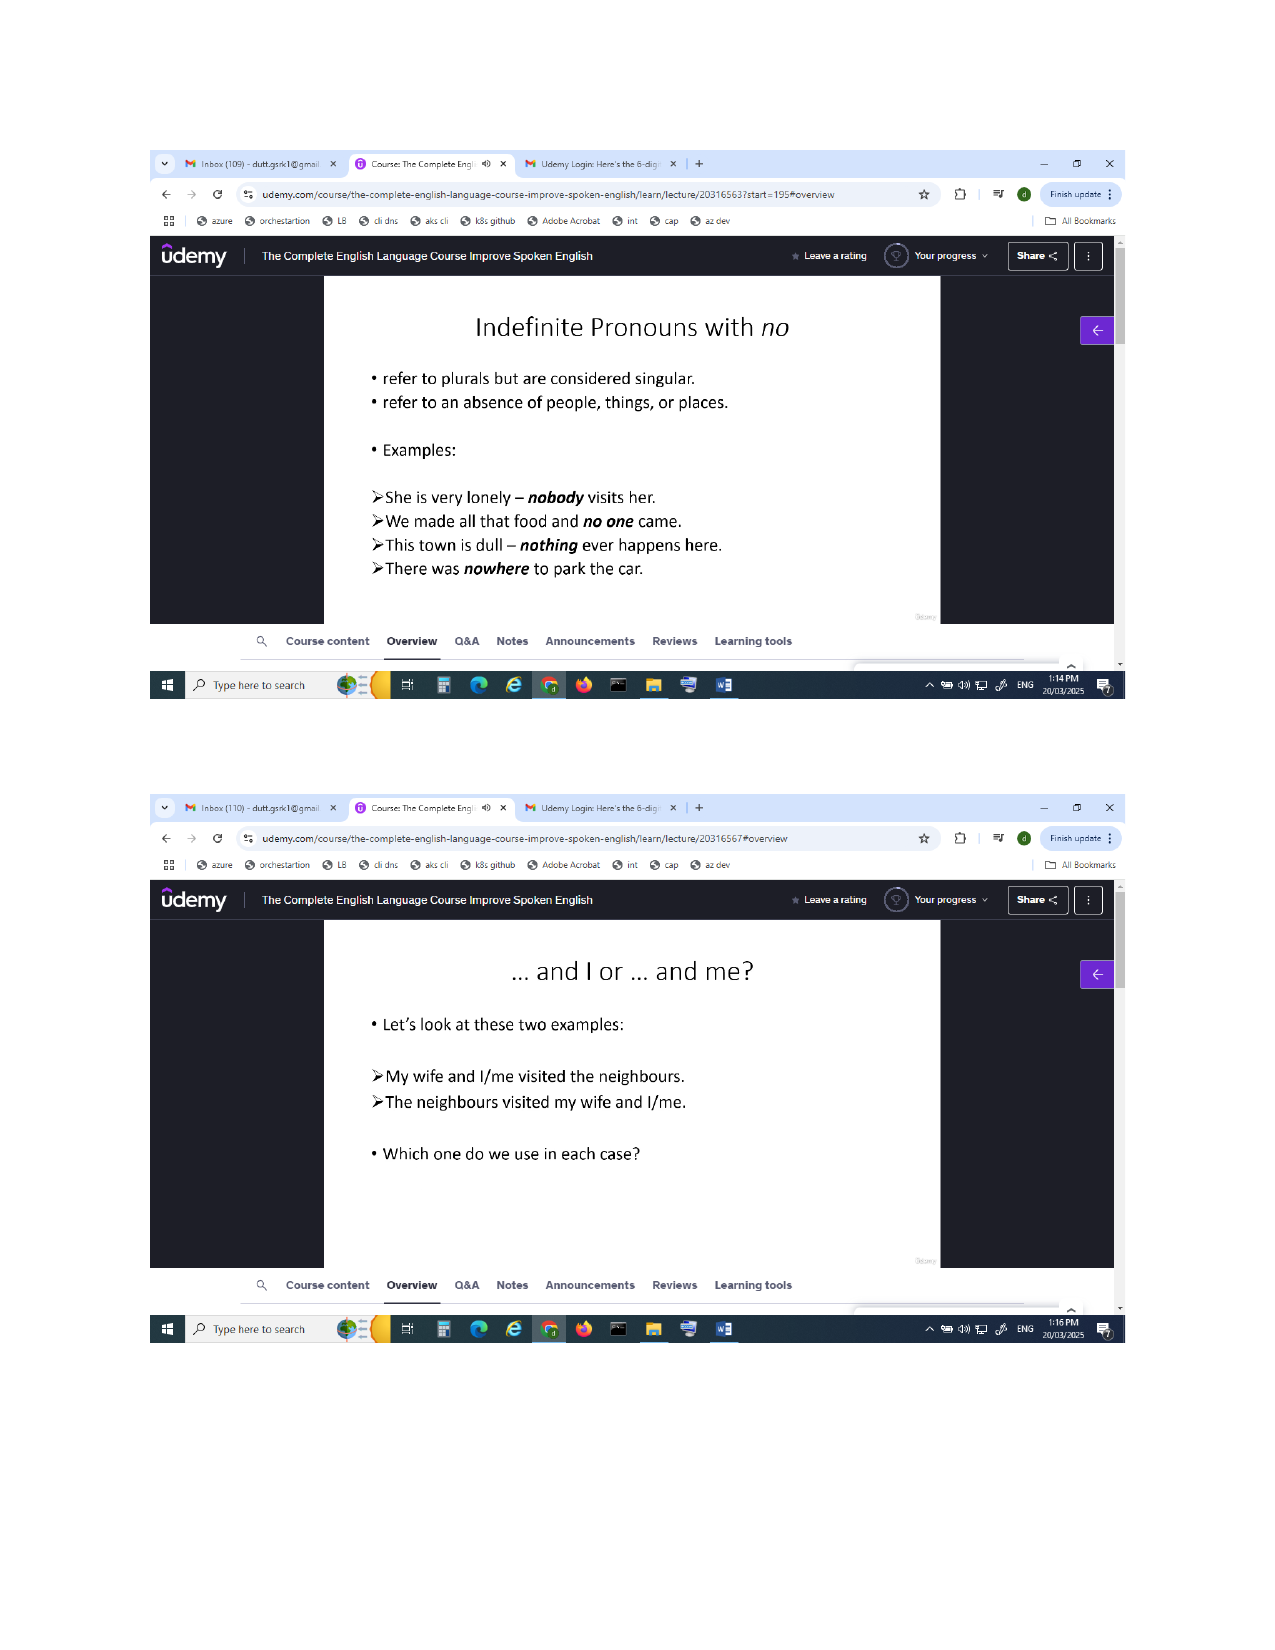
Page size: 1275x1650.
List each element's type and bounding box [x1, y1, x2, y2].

picture [150, 794, 1125, 1343]
picture [150, 150, 1125, 699]
